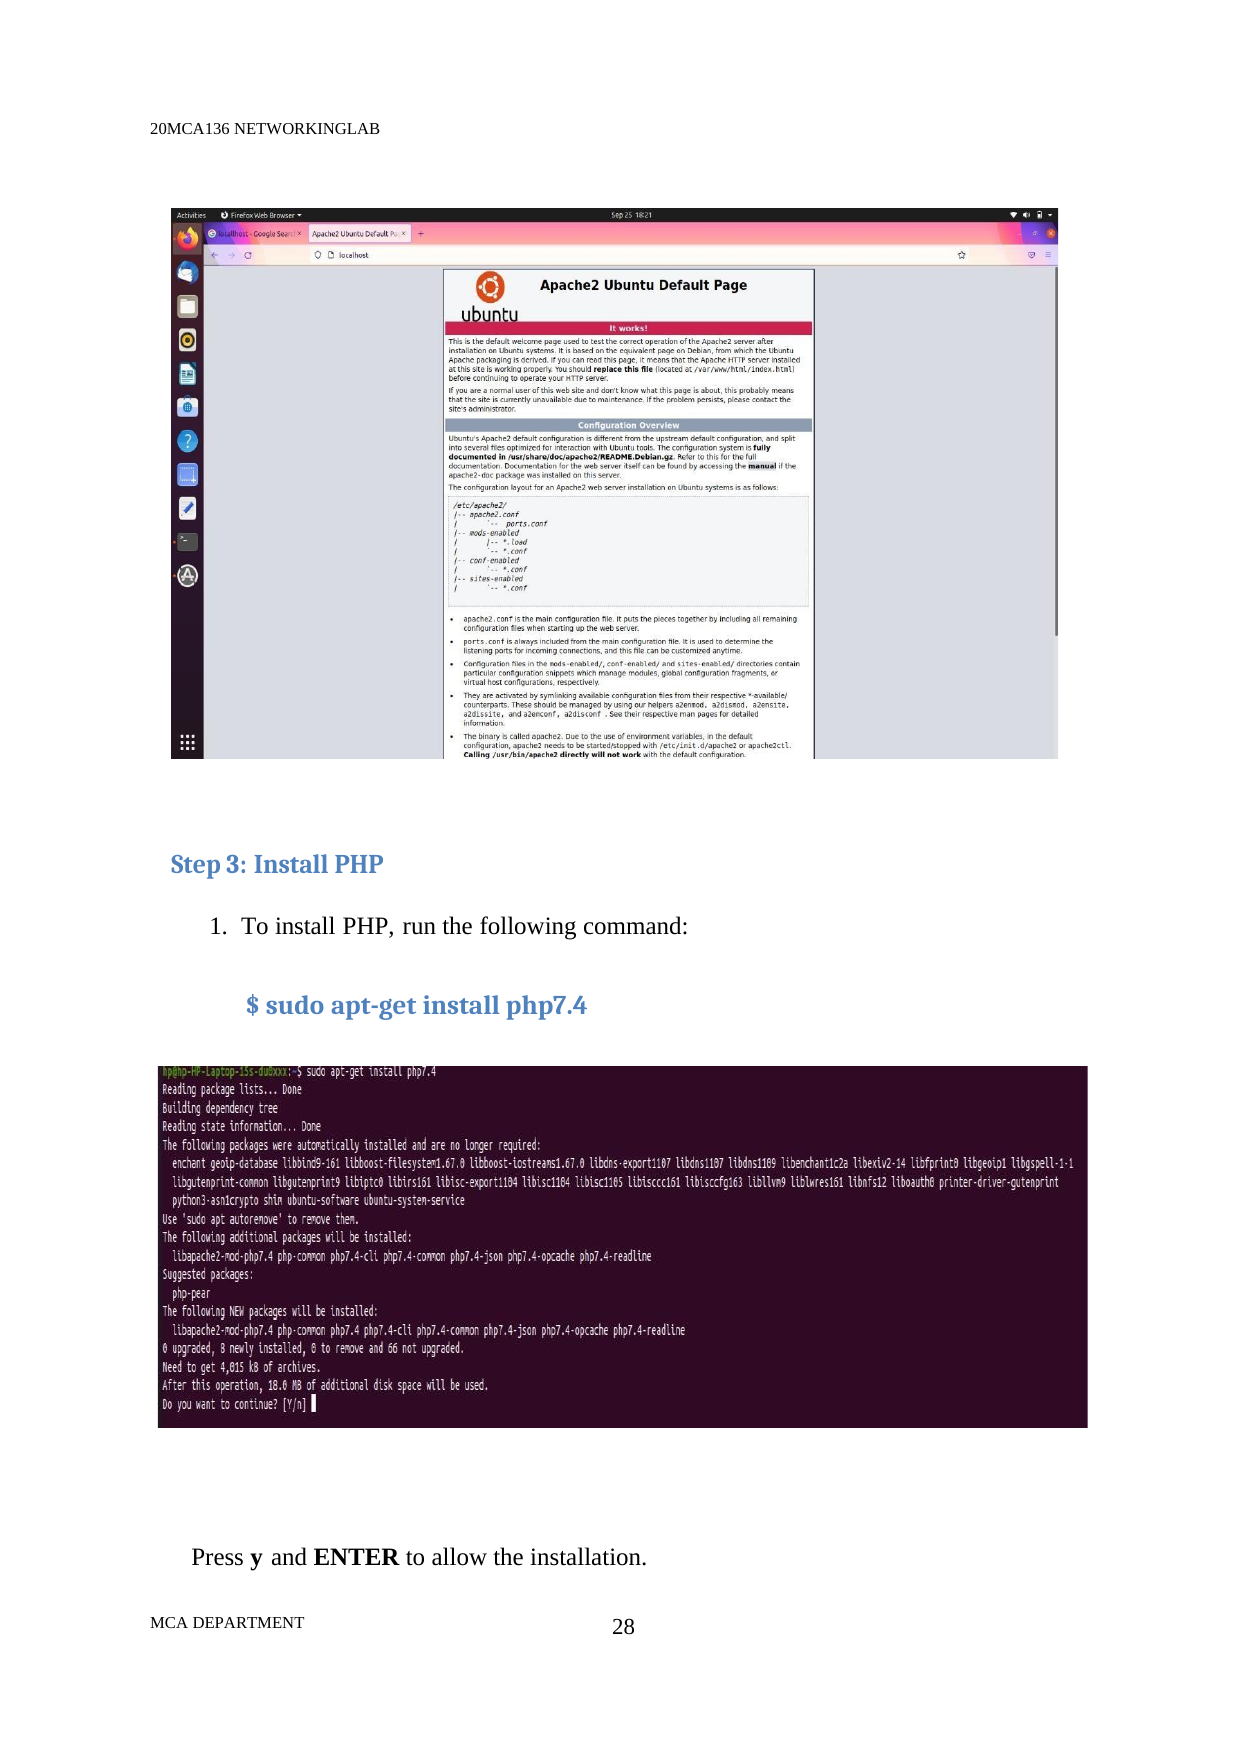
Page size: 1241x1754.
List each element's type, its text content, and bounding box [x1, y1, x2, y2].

subtitle Step 3: Install PHP [171, 849, 1105, 880]
subtitle $ sudo apt-get install php7.4 [150, 990, 682, 1021]
text Press y and ENTER to allow the installation. [135, 1542, 703, 1571]
list To install PHP, run the following command: [209, 911, 1105, 939]
picture [157, 1066, 1088, 1428]
picture [171, 208, 1059, 759]
